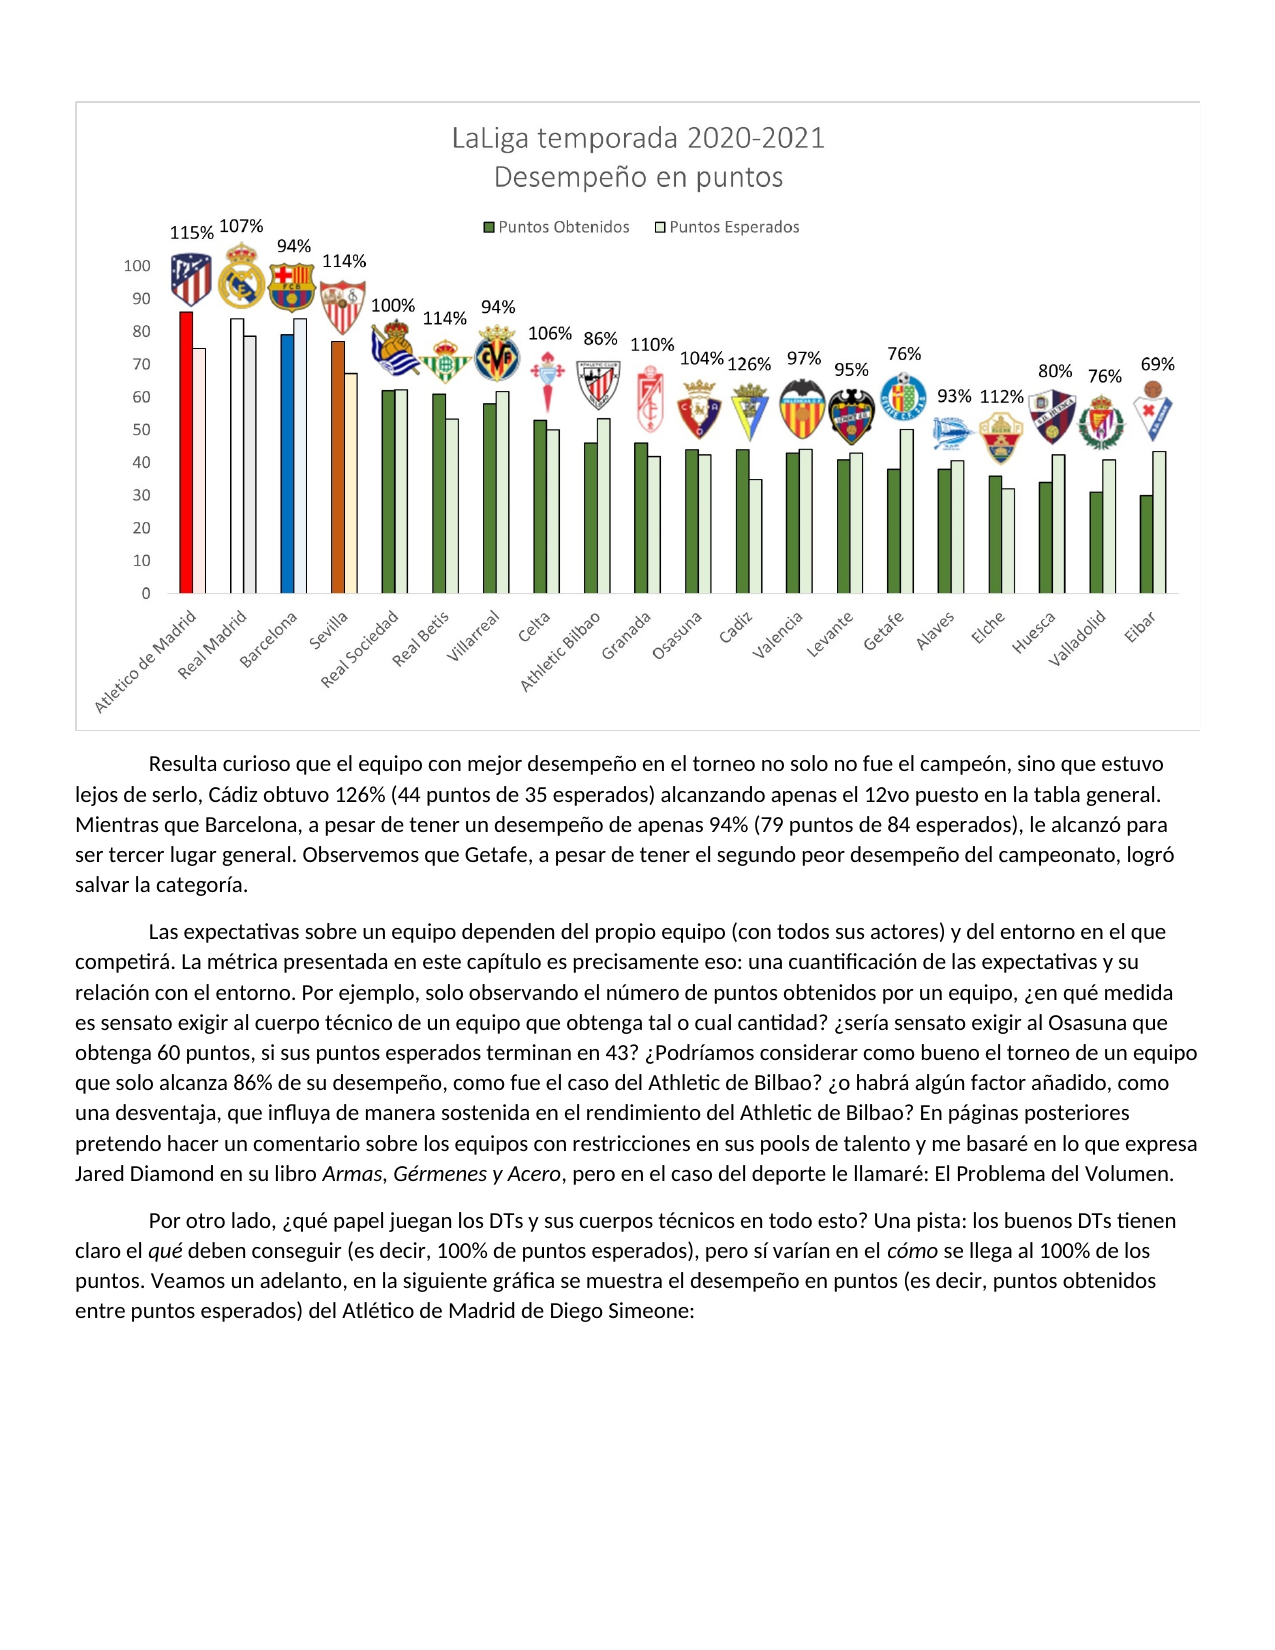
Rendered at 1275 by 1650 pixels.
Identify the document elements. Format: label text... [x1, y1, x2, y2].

text Por otro lado, ¿qué papel juegan los DTs y sus cuerpos técnicos en todo esto? Una pista: los buenos DTs tienen claro el qué deben conseguir (es decir, 100% de puntos esperados), pero sí varían en el cómo se llega al 100% de los puntos. Veamos un adelanto, en la siguiente gráfica se muestra el desempeño en puntos (es decir, puntos obtenidos entre puntos esperados) del Atlético de Madrid de Diego Simeone: [75, 1206, 1200, 1324]
text Las expectativas sobre un equipo dependen del propio equipo (con todos sus actores) y del entorno en el que competirá. La métrica presentada en este capítulo es precisamente eso: una cuantificación de las expectativas y su relación con el entorno. Por ejemplo, solo observando el número de puntos obtenidos por un equipo, ¿en qué medida es sensato exigir al cuerpo técnico de un equipo que obtenga tal o cual cantidad? ¿sería sensato exigir al Osasuna que obtenga 60 puntos, si sus puntos esperados terminan en 43? ¿Podríamos considerar como bueno el torneo de un equipo que solo alcanza 86% de su desempeño, como fue el caso del Athletic de Bilbao? ¿o habrá algún factor añadido, como una desventaja, que influya de manera sostenida en el rendimiento del Athletic de Bilbao? En páginas posteriores pretendo hacer un comentario sobre los equipos con restricciones en sus pools de talento y me basaré en lo que expresa Jared Diamond en su libro Armas, Gérmenes y Acero, pero en el caso del deporte le llamaré: El Problema del Volumen. [75, 917, 1200, 1187]
picture [75, 101, 1200, 731]
text Resulta curioso que el equipo con mejor desempeño en el torneo no solo no fue el campeón, sino que estuvo lejos de serlo, Cádiz obtuvo 126% (44 puntos de 35 esperados) alcanzando apenas el 12vo puesto en la tabla general. Mientras que Barcelona, a pesar de tener un desempeño de apenas 94% (79 puntos de 84 esperados), le alcanzó para ser tercer lugar general. Observemos que Getafe, a pesar de tener el segundo peor desempeño del campeonato, logró salvar la categoría. [75, 749, 1200, 898]
